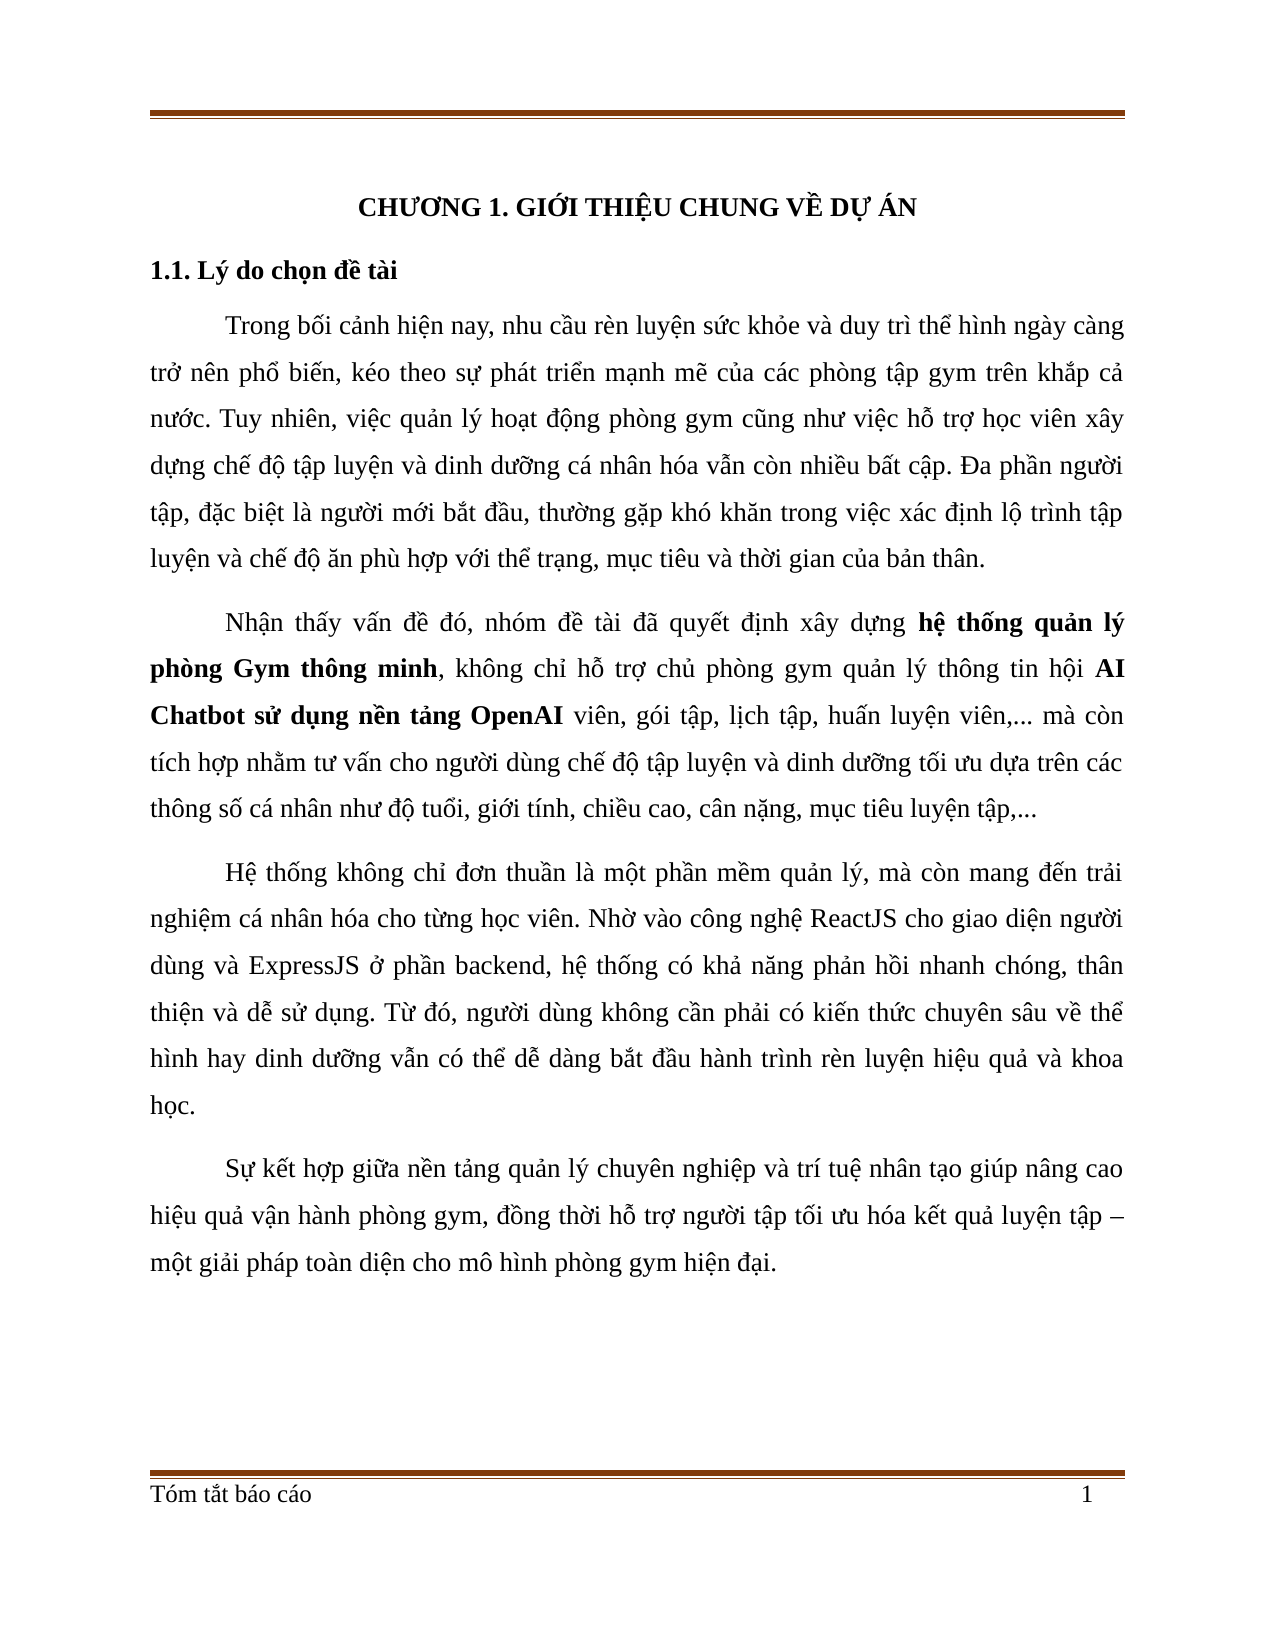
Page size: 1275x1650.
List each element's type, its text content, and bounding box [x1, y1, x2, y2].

text Hệ thống không chỉ đơn thuần là một phần mềm quản lý, mà còn mang đến trải nghiệm cá nhân hóa cho từng học viên. Nhờ vào công nghệ ReactJS cho giao diện người dùng và ExpressJS ở phần backend, hệ thống có khả năng phản hồi nhanh chóng, thân thiện và dễ sử dụng. Từ đó, người dùng không cần phải có kiến thức chuyên sâu về thể hình hay dinh dưỡng vẫn có thể dễ dàng bắt đầu hành trình rèn luyện hiệu quả và khoa học. [150, 856, 1125, 1120]
text Sự kết hợp giữa nền tảng quản lý chuyên nghiệp và trí tuệ nhân tạo giúp nâng cao hiệu quả vận hành phòng gym, đồng thời hỗ trợ người tập tối ưu hóa kết quả luyện tập – một giải pháp toàn diện cho mô hình phòng gym hiện đại. [150, 1152, 1125, 1277]
subtitle CHƯƠNG 1. GIỚI THIỆU CHUNG VỀ DỰ ÁN [150, 191, 1125, 222]
text Nhận thấy vấn đề đó, nhóm đề tài đã quyết định xây dựng hệ thống quản lý phòng Gym thông minh, không chỉ hỗ trợ chủ phòng gym quản lý thông tin hội AI Chatbot sử dụng nền tảng OpenAI viên, gói tập, lịch tập, huấn luyện viên,... mà còn tích hợp nhằm tư vấn cho người dùng chế độ tập luyện và dinh dưỡng tối ưu dựa trên các thông số cá nhân như độ tuổi, giới tính, chiều cao, cân nặng, mục tiêu luyện tập,... [150, 606, 1125, 824]
subtitle 1.1. Lý do chọn đề tài [150, 254, 1125, 285]
text Trong bối cảnh hiện nay, nhu cầu rèn luyện sức khỏe và duy trì thể hình ngày càng trở nên phổ biến, kéo theo sự phát triển mạnh mẽ của các phòng tập gym trên khắp cả nước. Tuy nhiên, việc quản lý hoạt động phòng gym cũng như việc hỗ trợ học viên xây dựng chế độ tập luyện và dinh dưỡng cá nhân hóa vẫn còn nhiều bất cập. Đa phần người tập, đặc biệt là người mới bắt đầu, thường gặp khó khăn trong việc xác định lộ trình tập luyện và chế độ ăn phù hợp với thể trạng, mục tiêu và thời gian của bản thân. [150, 309, 1125, 574]
